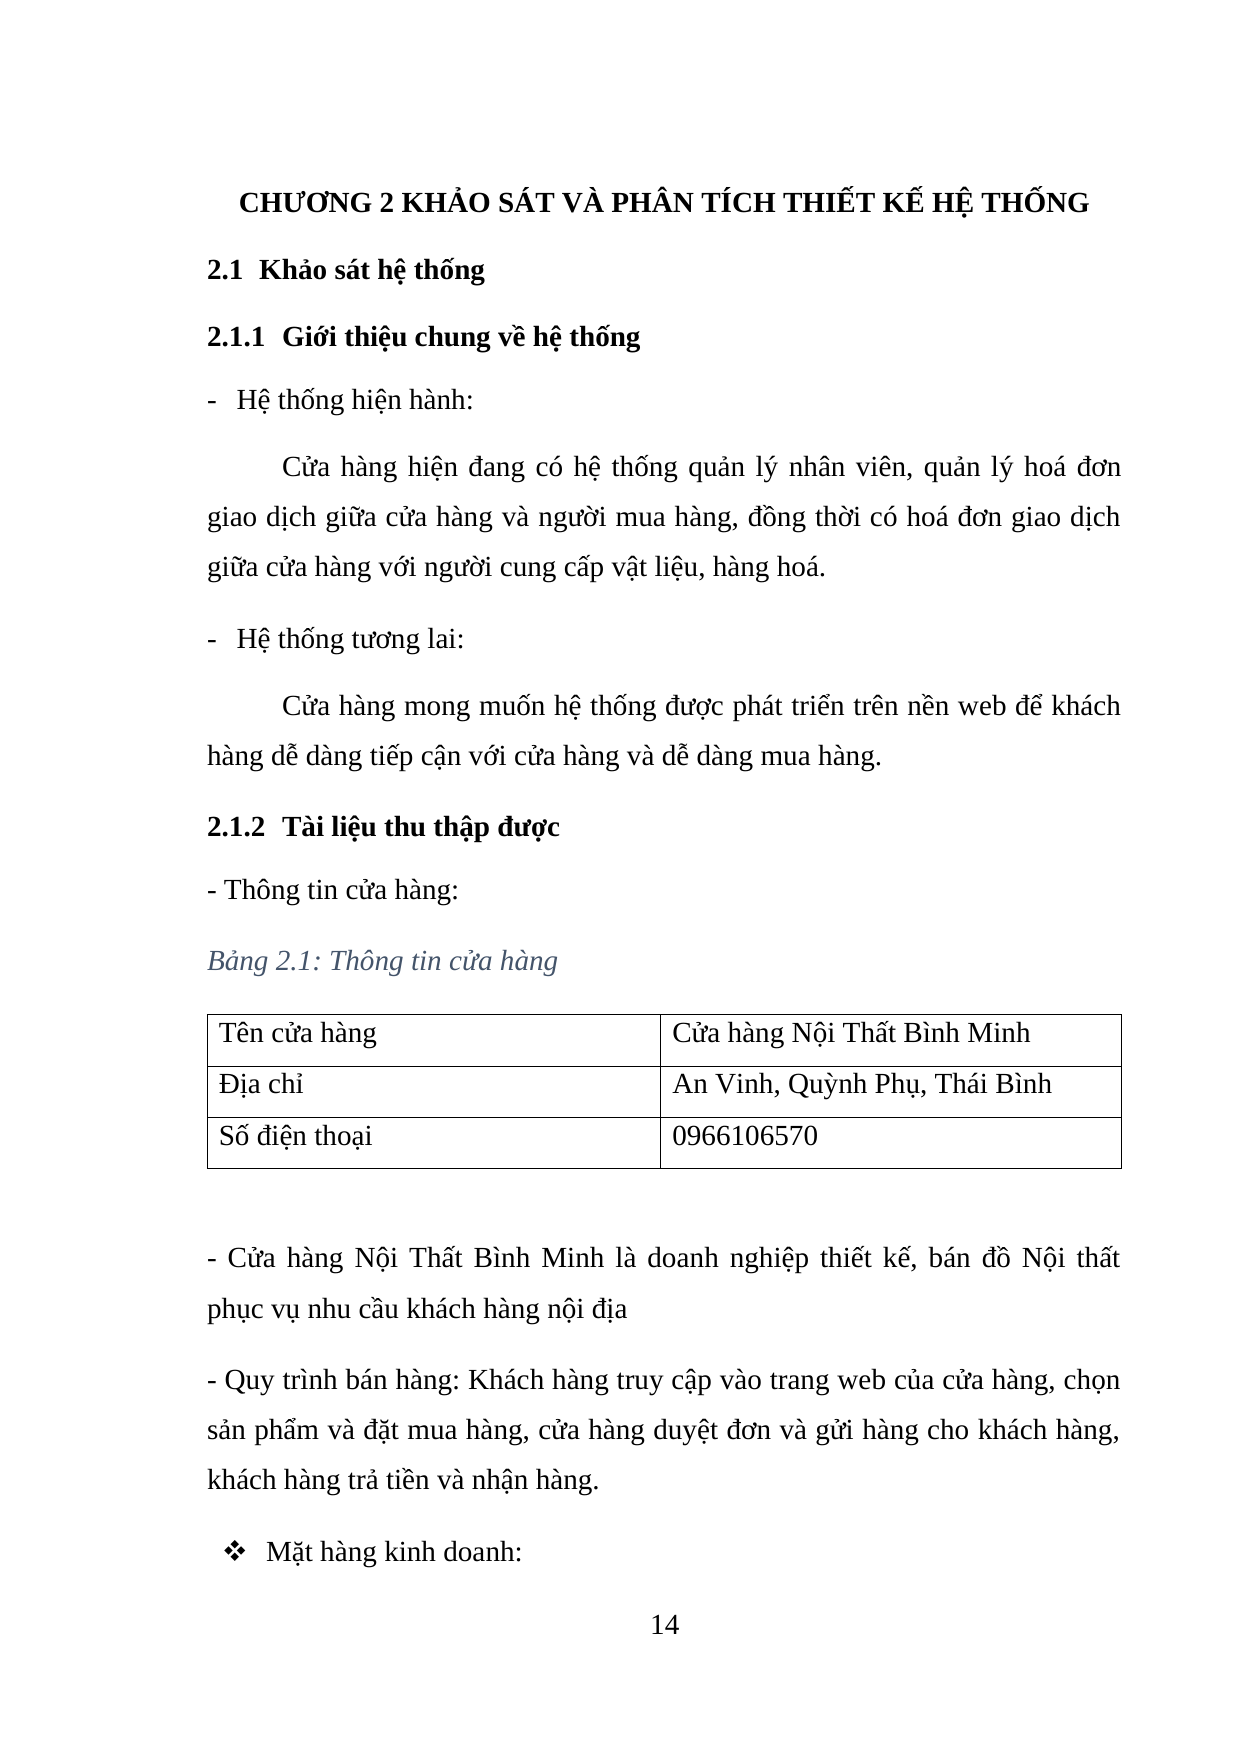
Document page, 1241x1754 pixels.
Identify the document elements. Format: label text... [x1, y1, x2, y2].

text Cửa hàng hiện đang có hệ thống quản lý nhân viên, quản lý hoá đơn giao dịch giữa cửa hàng và người mua hàng, đồng thời có hoá đơn giao dịch giữa cửa hàng với người cung cấp vật liệu, hàng hoá. [207, 449, 1122, 583]
text - Quy trình bán hàng: Khách hàng truy cập vào trang web của cửa hàng, chọn sản phẩm và đặt mua hàng, cửa hàng duyệt đơn và gửi hàng cho khách hàng, khách hàng trả tiền và nhận hàng. [207, 1362, 1122, 1496]
subtitle Tài liệu thu thập được [207, 809, 1122, 843]
list Hệ thống hiện hành: [207, 382, 1122, 416]
table_cell 0966106570 [661, 1118, 1121, 1168]
text - Thông tin cửa hàng: [207, 872, 1122, 906]
list Mặt hàng kinh doanh: [222, 1534, 1122, 1567]
table_header Tên cửa hàng [208, 1015, 660, 1066]
table_cell An Vinh, Quỳnh Phụ, Thái Bình [661, 1067, 1121, 1117]
table_header Cửa hàng Nội Thất Bình Minh [661, 1015, 1121, 1066]
text - Cửa hàng Nội Thất Bình Minh là doanh nghiệp thiết kế, bán đồ Nội thất phục vụ nhu cầu khách hàng nội địa [207, 1240, 1122, 1324]
subtitle KHẢO SÁT VÀ PHÂN TÍCH THIẾT KẾ HỆ THỐNG [207, 185, 1122, 219]
list Hệ thống tương lai: [207, 621, 1122, 654]
subtitle Khảo sát hệ thống [207, 252, 1122, 286]
text Cửa hàng mong muốn hệ thống được phát triển trên nền web để khách hàng dễ dàng tiếp cận với cửa hàng và dễ dàng mua hàng. [207, 688, 1122, 772]
subtitle Giới thiệu chung về hệ thống [207, 319, 1122, 353]
table_cell Địa chỉ [208, 1067, 660, 1117]
table_cell Số điện thoại [208, 1118, 660, 1168]
text Bảng 2.1: Thông tin cửa hàng [207, 943, 1122, 977]
